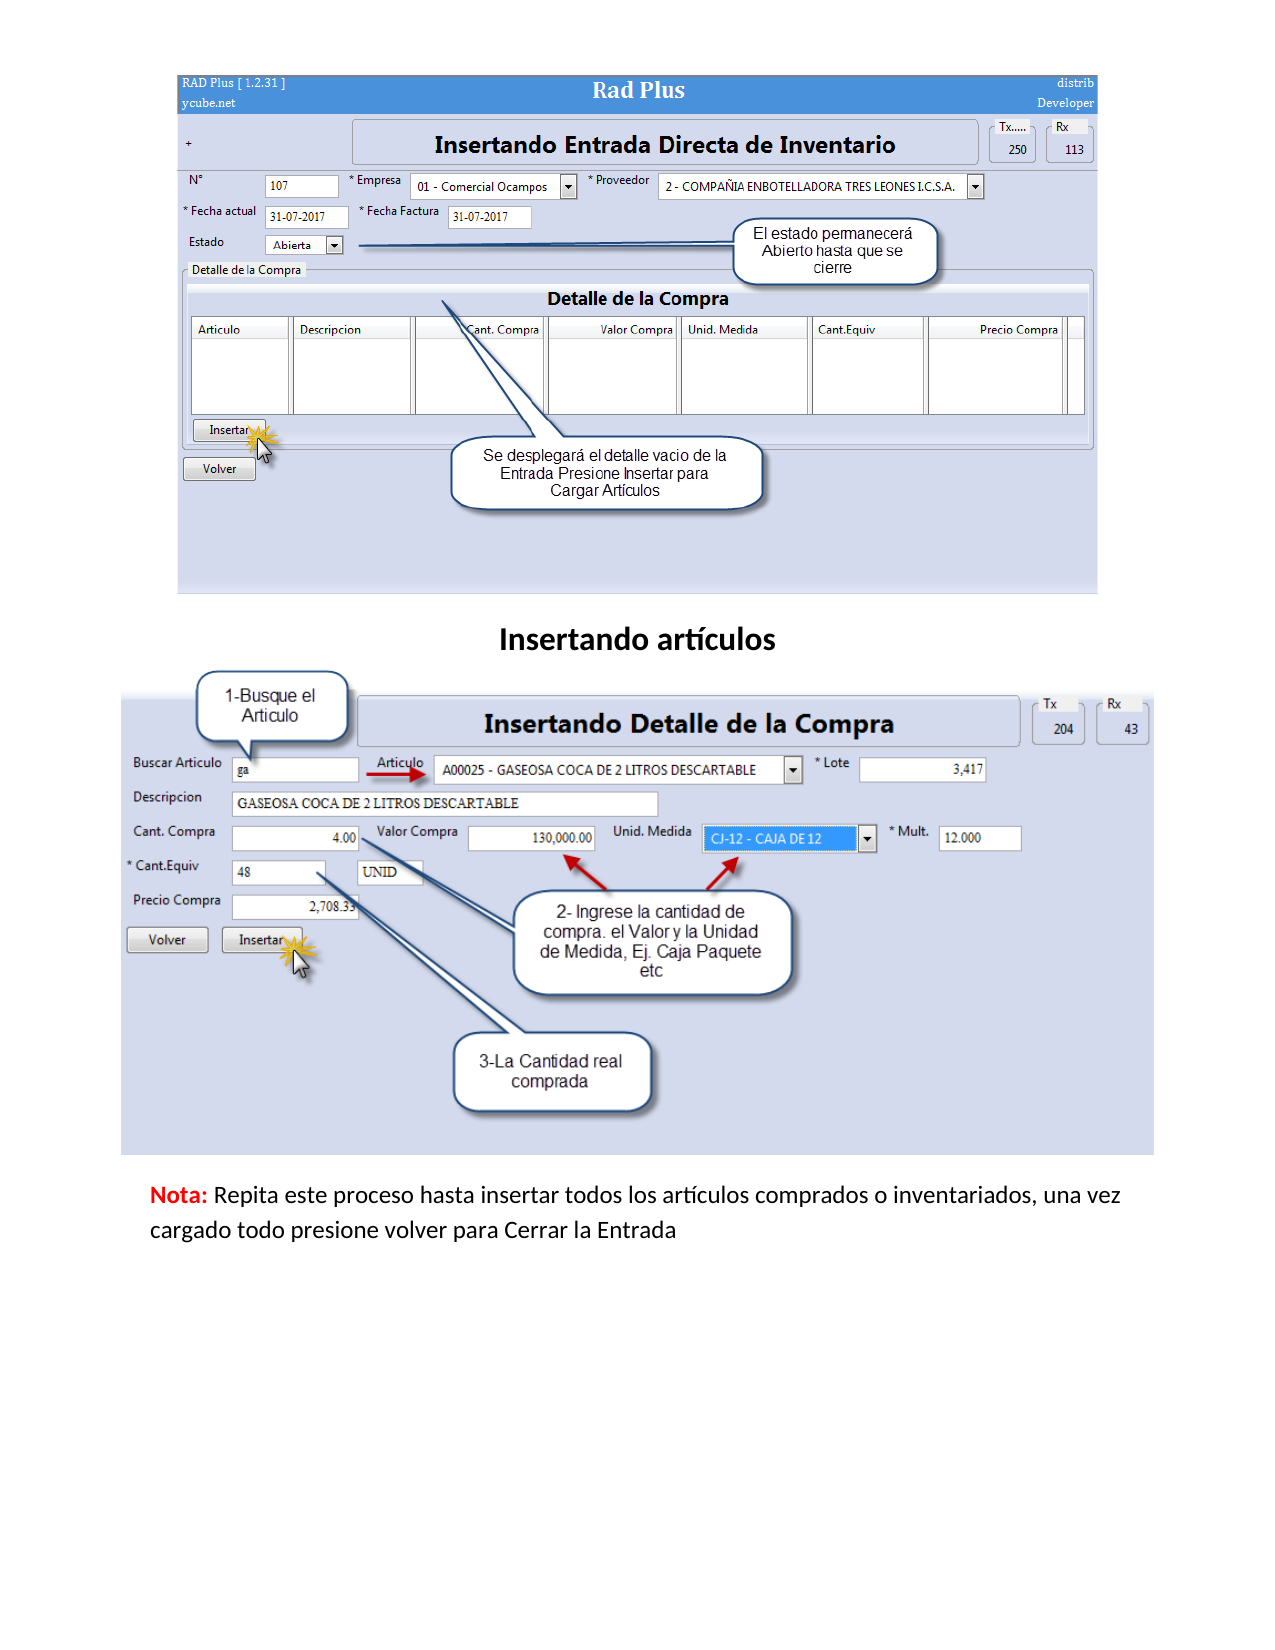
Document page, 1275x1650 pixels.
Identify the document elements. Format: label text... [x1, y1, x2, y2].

list Nota: Repita este proceso hasta insertar todos los artículos comprados o inventariados, una vez cargado todo presione volver para Cerrar la Entrada [150, 1179, 1200, 1245]
picture [121, 663, 1154, 1155]
picture [177, 75, 1098, 594]
